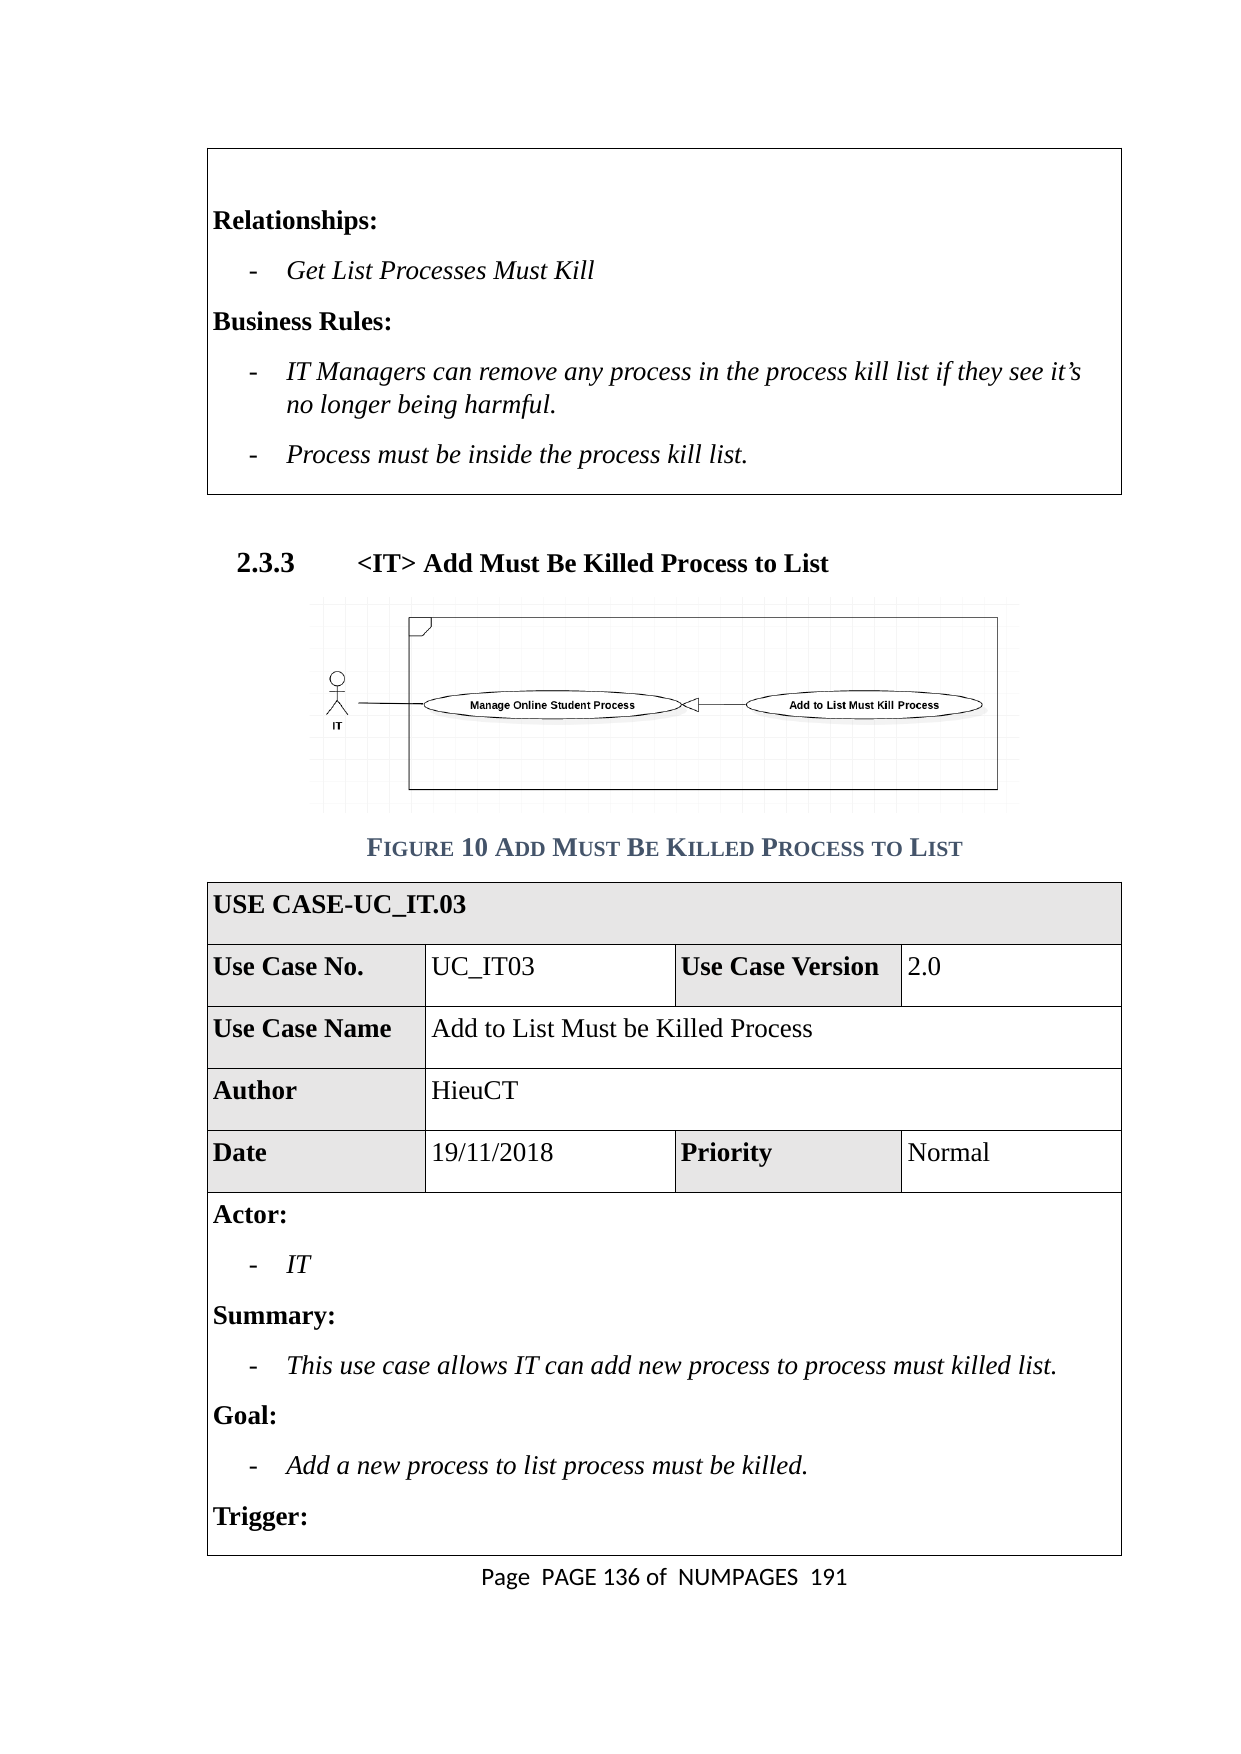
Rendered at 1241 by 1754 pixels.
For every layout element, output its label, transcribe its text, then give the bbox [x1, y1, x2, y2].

table_cell HieuCT [426, 1069, 1121, 1130]
table_cell Add to List Must be Killed Process [426, 1007, 1121, 1068]
table_cell Author [208, 1069, 425, 1130]
table_cell 2.0 [902, 945, 1121, 1006]
table_cell Use Case Name [208, 1007, 425, 1068]
table_cell Normal [902, 1131, 1121, 1192]
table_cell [208, 149, 1121, 494]
picture [309, 597, 1020, 813]
table_cell Use Case Version [676, 945, 901, 1006]
subtitle <IT> Add Must Be Killed Process to List [207, 545, 1122, 579]
table_cell UC_IT03 [426, 945, 675, 1006]
text Figure 10 Add Must Be Killed Process to List [207, 831, 1122, 863]
table_header USE CASE-UC_IT.03 [208, 883, 1121, 944]
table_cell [208, 1193, 1121, 1555]
table_cell Priority [676, 1131, 901, 1192]
table_cell Use Case No. [208, 945, 425, 1006]
table_cell 19/11/2018 [426, 1131, 675, 1192]
table_cell Date [208, 1131, 425, 1192]
